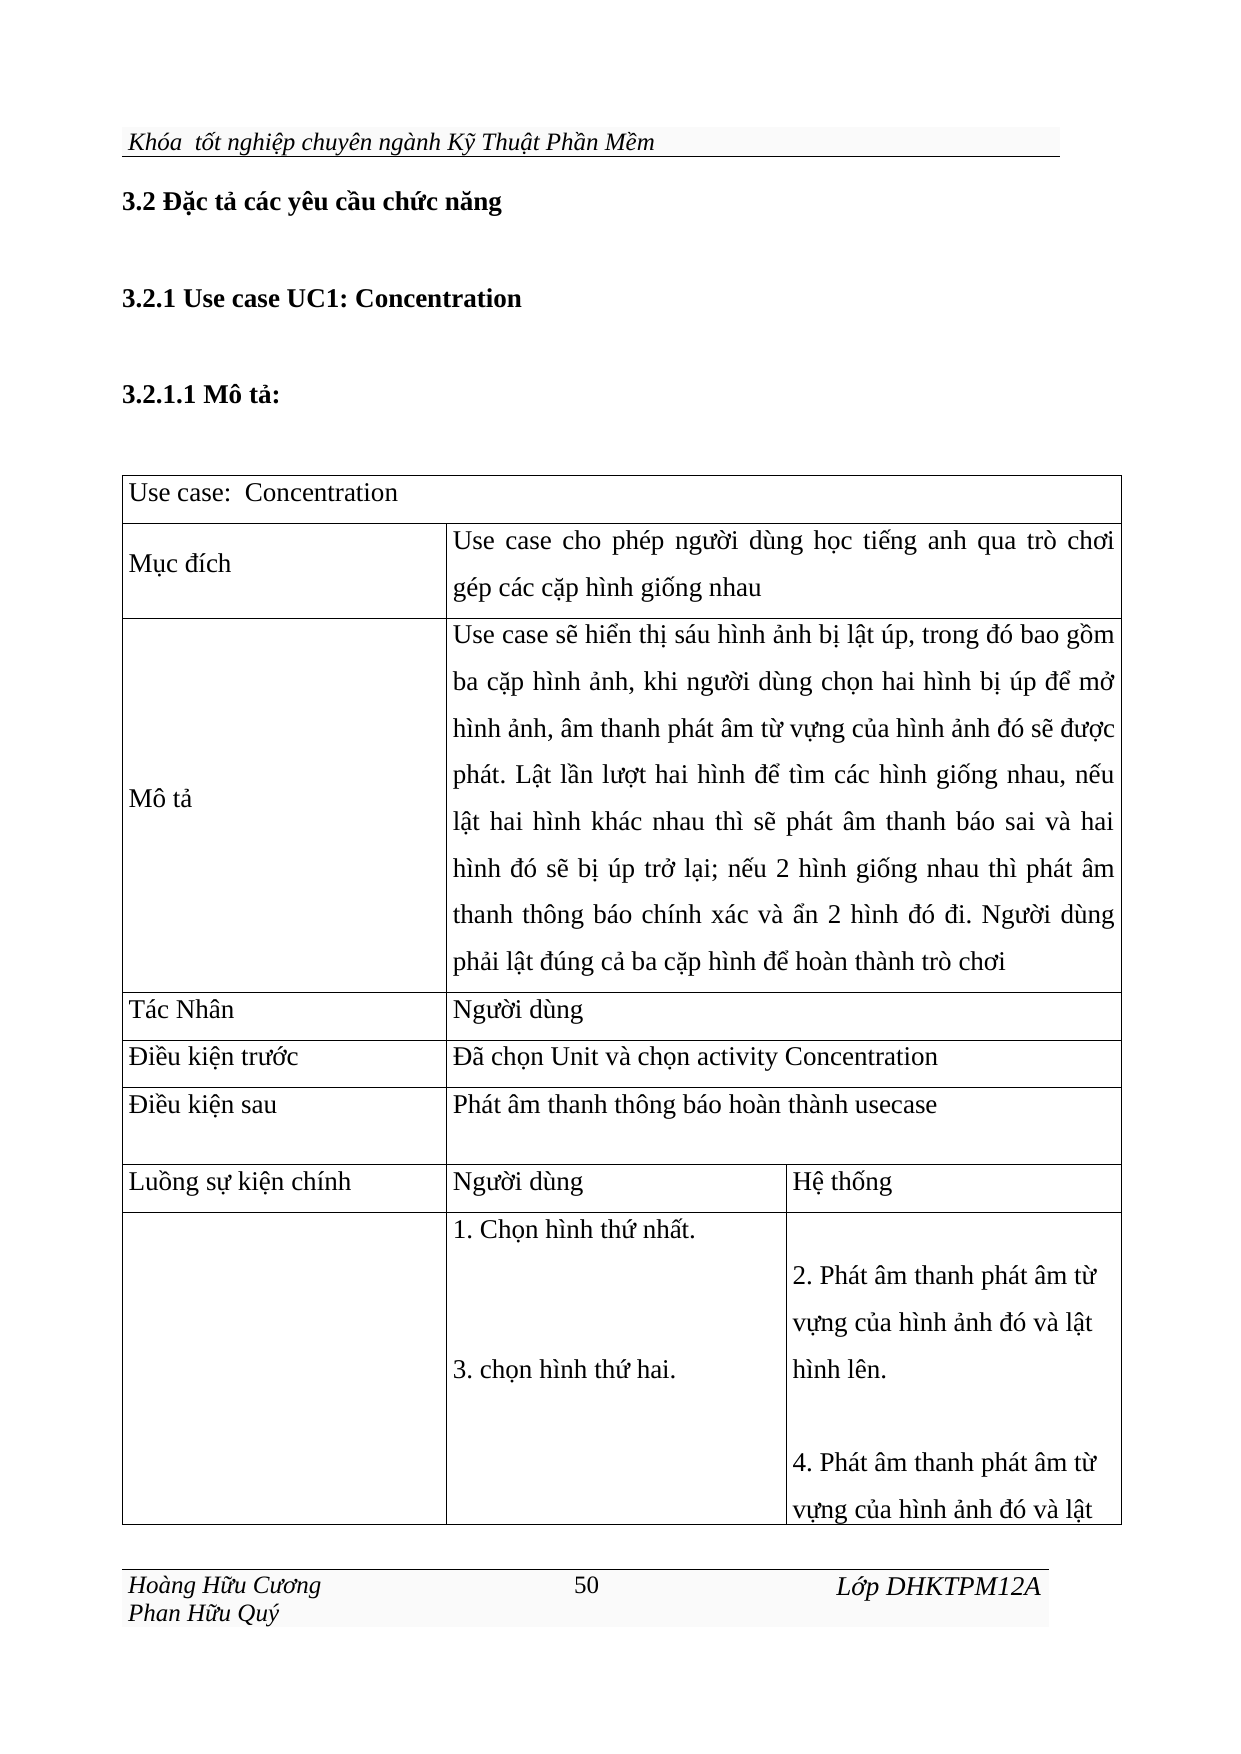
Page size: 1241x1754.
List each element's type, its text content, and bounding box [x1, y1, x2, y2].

table_cell Luồng sự kiện chính [123, 1165, 446, 1212]
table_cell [447, 1213, 786, 1524]
subtitle Use case UC1: Concentration [122, 282, 1122, 313]
table_cell Người dùng [447, 1165, 786, 1212]
subtitle Đặc tả các yêu cầu chức năng [122, 185, 1122, 216]
table_cell Người dùng [447, 993, 1121, 1039]
table_cell Tác Nhân [123, 993, 446, 1039]
table_cell Hệ thống [787, 1165, 1121, 1212]
table_cell Mục đích [123, 524, 446, 617]
table_cell Đã chọn Unit và chọn activity Concentration [447, 1041, 1121, 1087]
table_cell Mô tả [123, 619, 446, 992]
table_cell Điều kiện sau [123, 1088, 446, 1164]
subtitle Mô tả: [122, 379, 1122, 410]
table_cell Điều kiện trước [123, 1041, 446, 1087]
table_cell Use case cho phép người dùng học tiếng anh qua trò chơi gép các cặp hình giống nhau [447, 524, 1121, 617]
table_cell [787, 1213, 1121, 1524]
table_cell Phát âm thanh thông báo hoàn thành usecase [447, 1088, 1121, 1164]
table_header Use case: Concentration [123, 476, 1121, 523]
table_cell Use case sẽ hiển thị sáu hình ảnh bị lật úp, trong đó bao gồm ba cặp hình ảnh, khi người dùng chọn hai hình bị úp để mở hình ảnh, âm thanh phát âm từ vựng của hình ảnh đó sẽ được phát. Lật lần lượt hai hình để tìm các hình giống nhau, nếu lật hai hình khác nhau thì sẽ phát âm thanh báo sai và hai hình đó sẽ bị úp trở lại; nếu 2 hình giống nhau thì phát âm thanh thông báo chính xác và ẩn 2 hình đó đi. Người dùng phải lật đúng cả ba cặp hình để hoàn thành trò chơi [447, 619, 1121, 992]
table_cell [123, 1213, 446, 1524]
